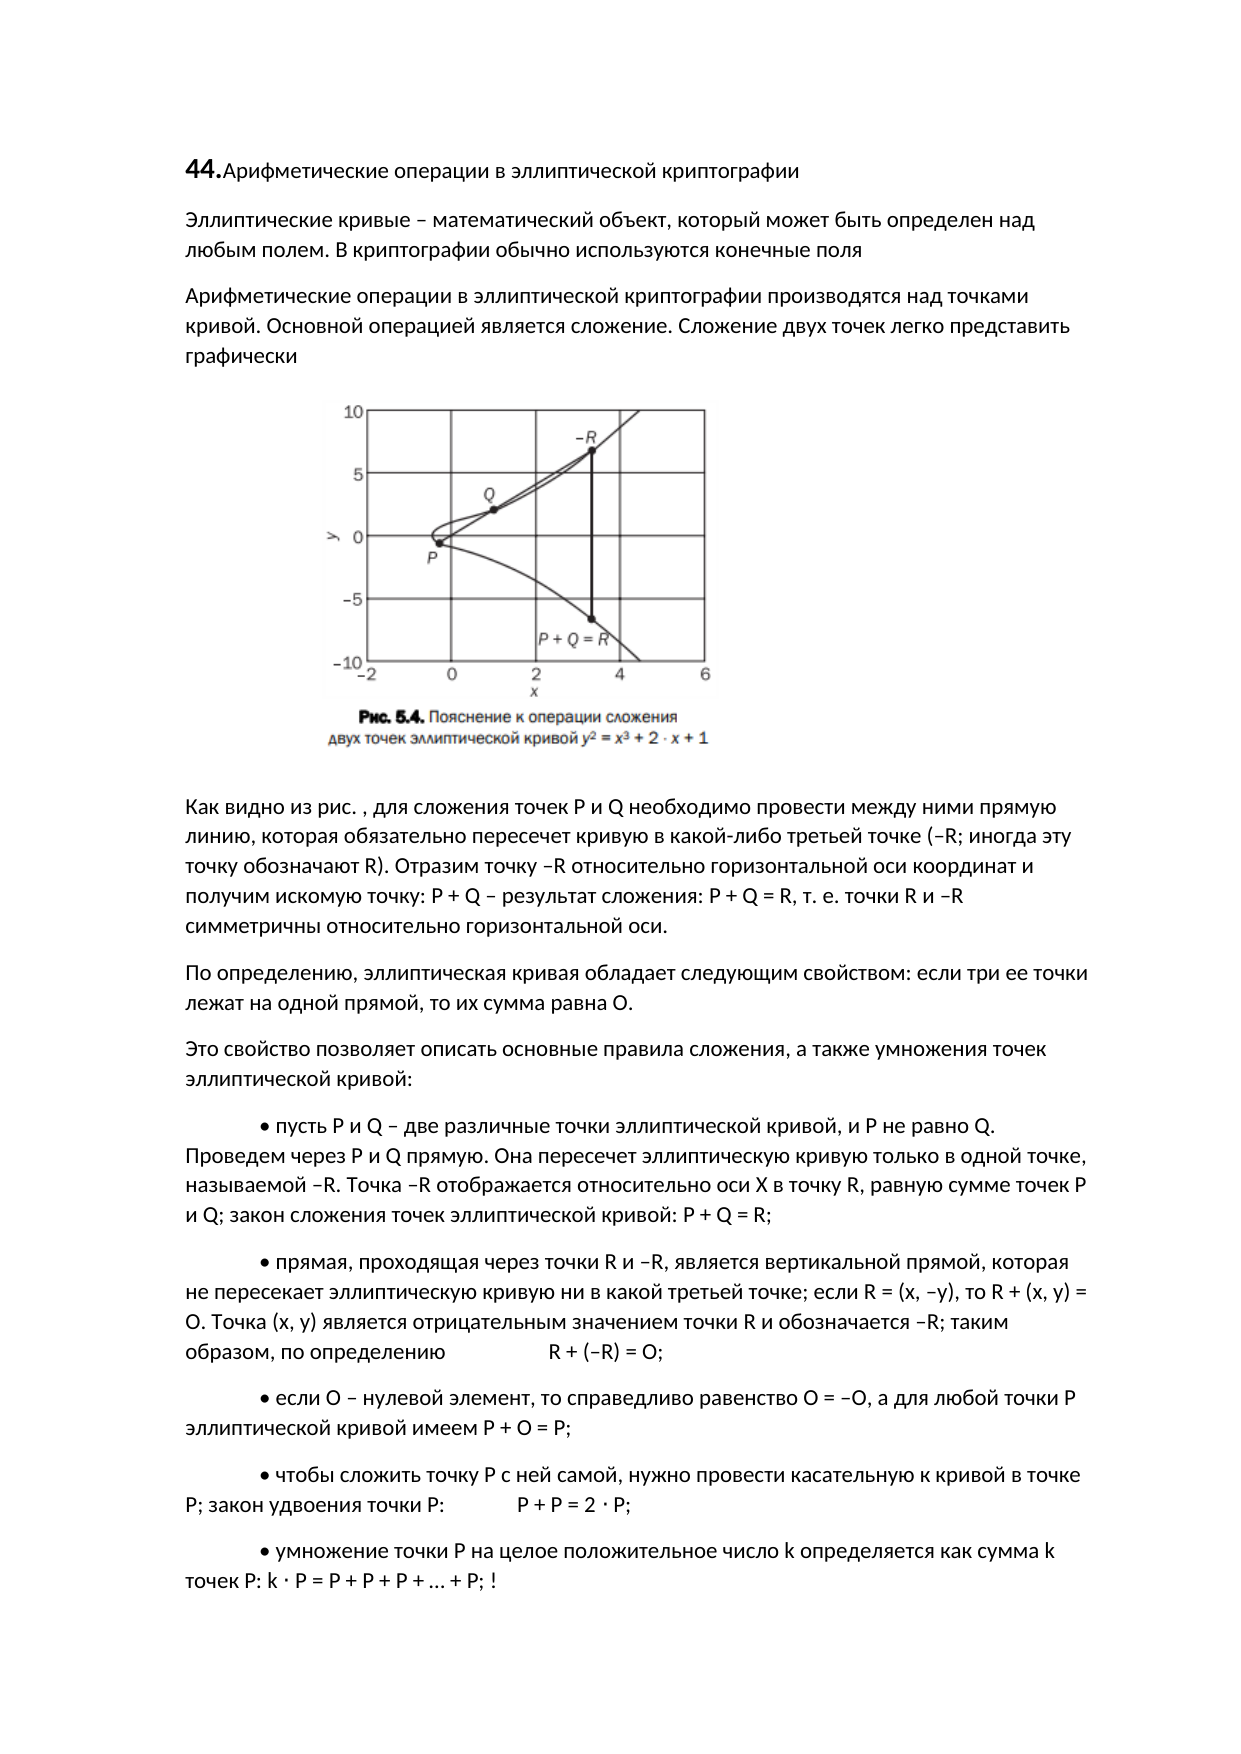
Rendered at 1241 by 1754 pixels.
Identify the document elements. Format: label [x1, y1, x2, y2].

picture [185, 387, 823, 768]
